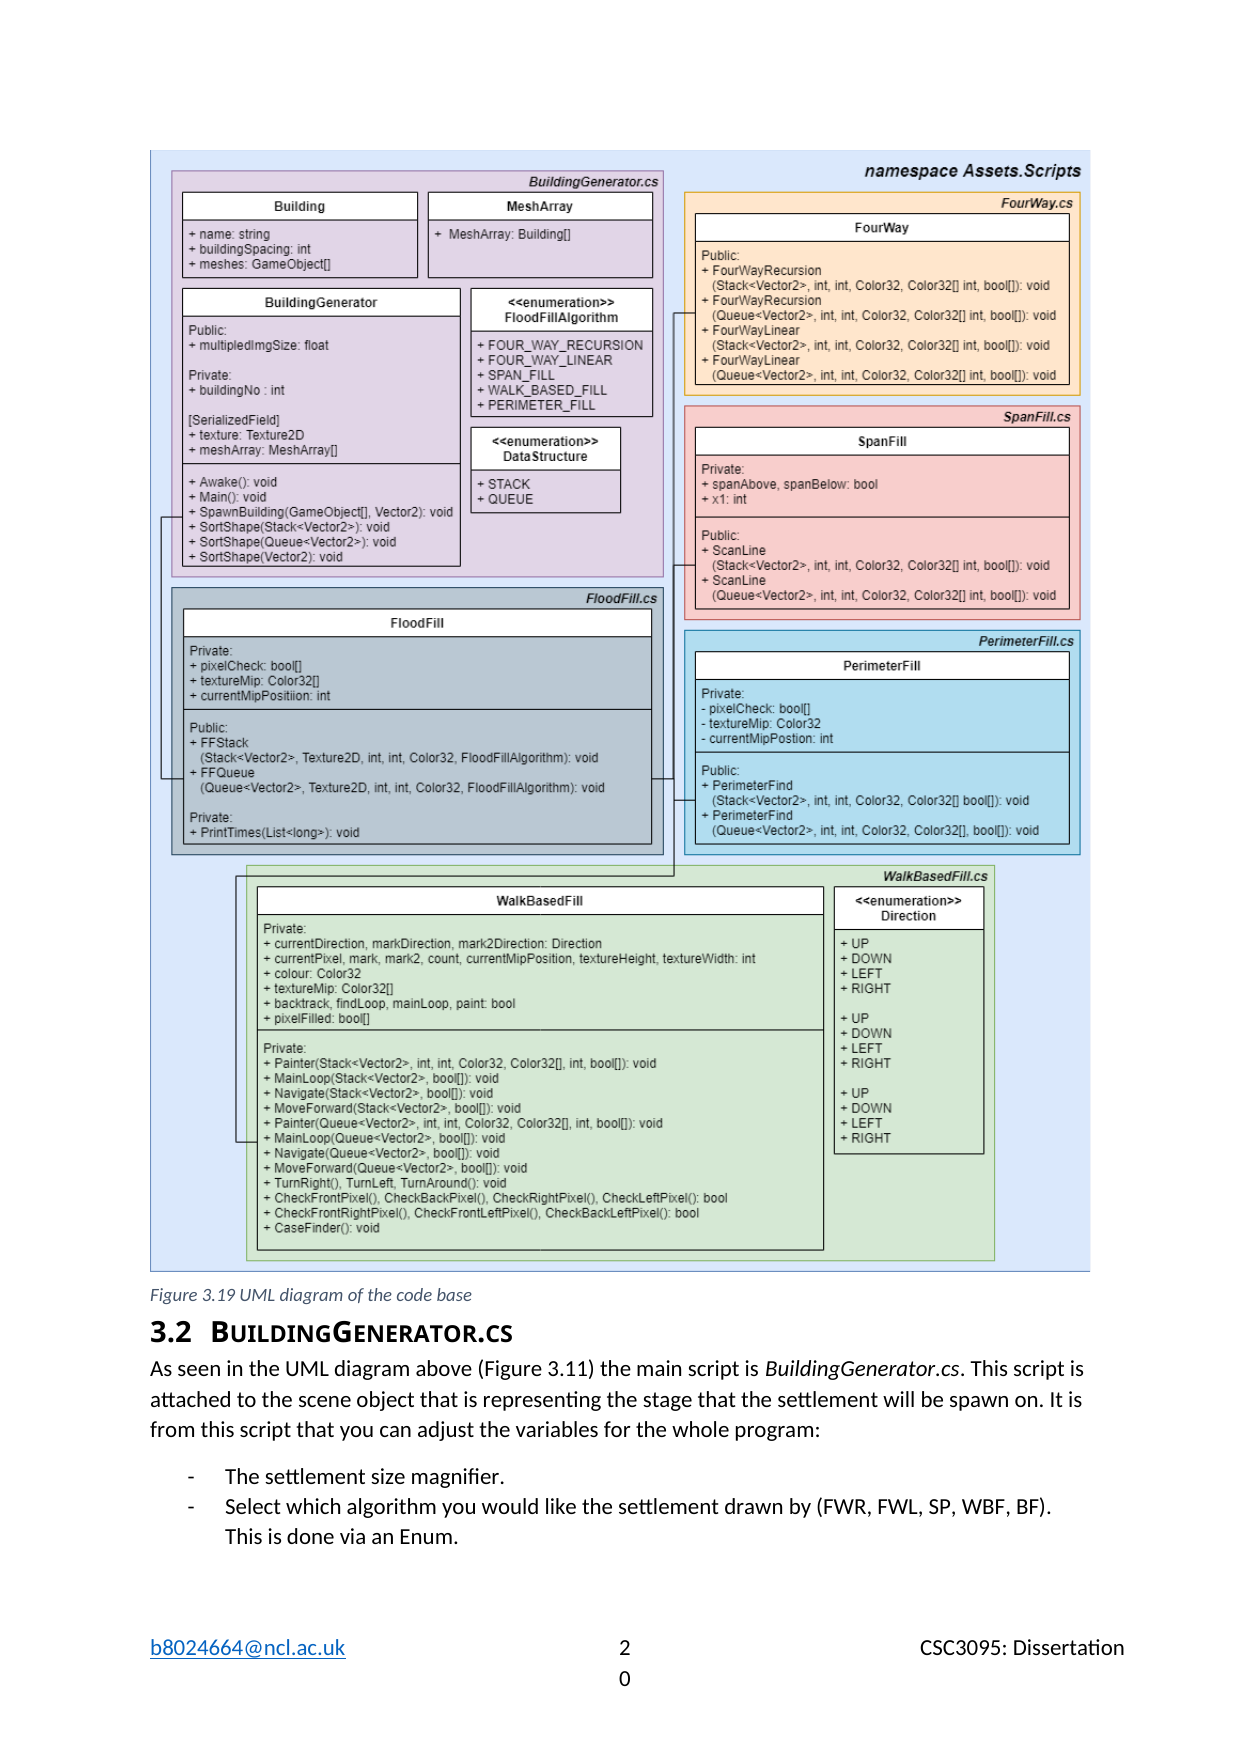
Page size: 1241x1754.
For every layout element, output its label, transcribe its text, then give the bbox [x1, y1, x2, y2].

list The settlement size magnifier. [187, 1462, 1090, 1490]
picture [150, 150, 1091, 1272]
text As seen in the UML diagram above (Figure 3.11) the main script is BuildingGenerator.cs. This script is attached to the scene object that is representing the stage that the settlement will be spawn on. It is from this script that you can adjust the variables for the whole program: [150, 1354, 1090, 1443]
list Select which algorithm you would like the settlement drawn by (FWR, FWL, SP, WBF, BF). This is done via an Enum. [187, 1492, 1090, 1550]
subtitle BuildingGenerator.cs [150, 1312, 1090, 1351]
